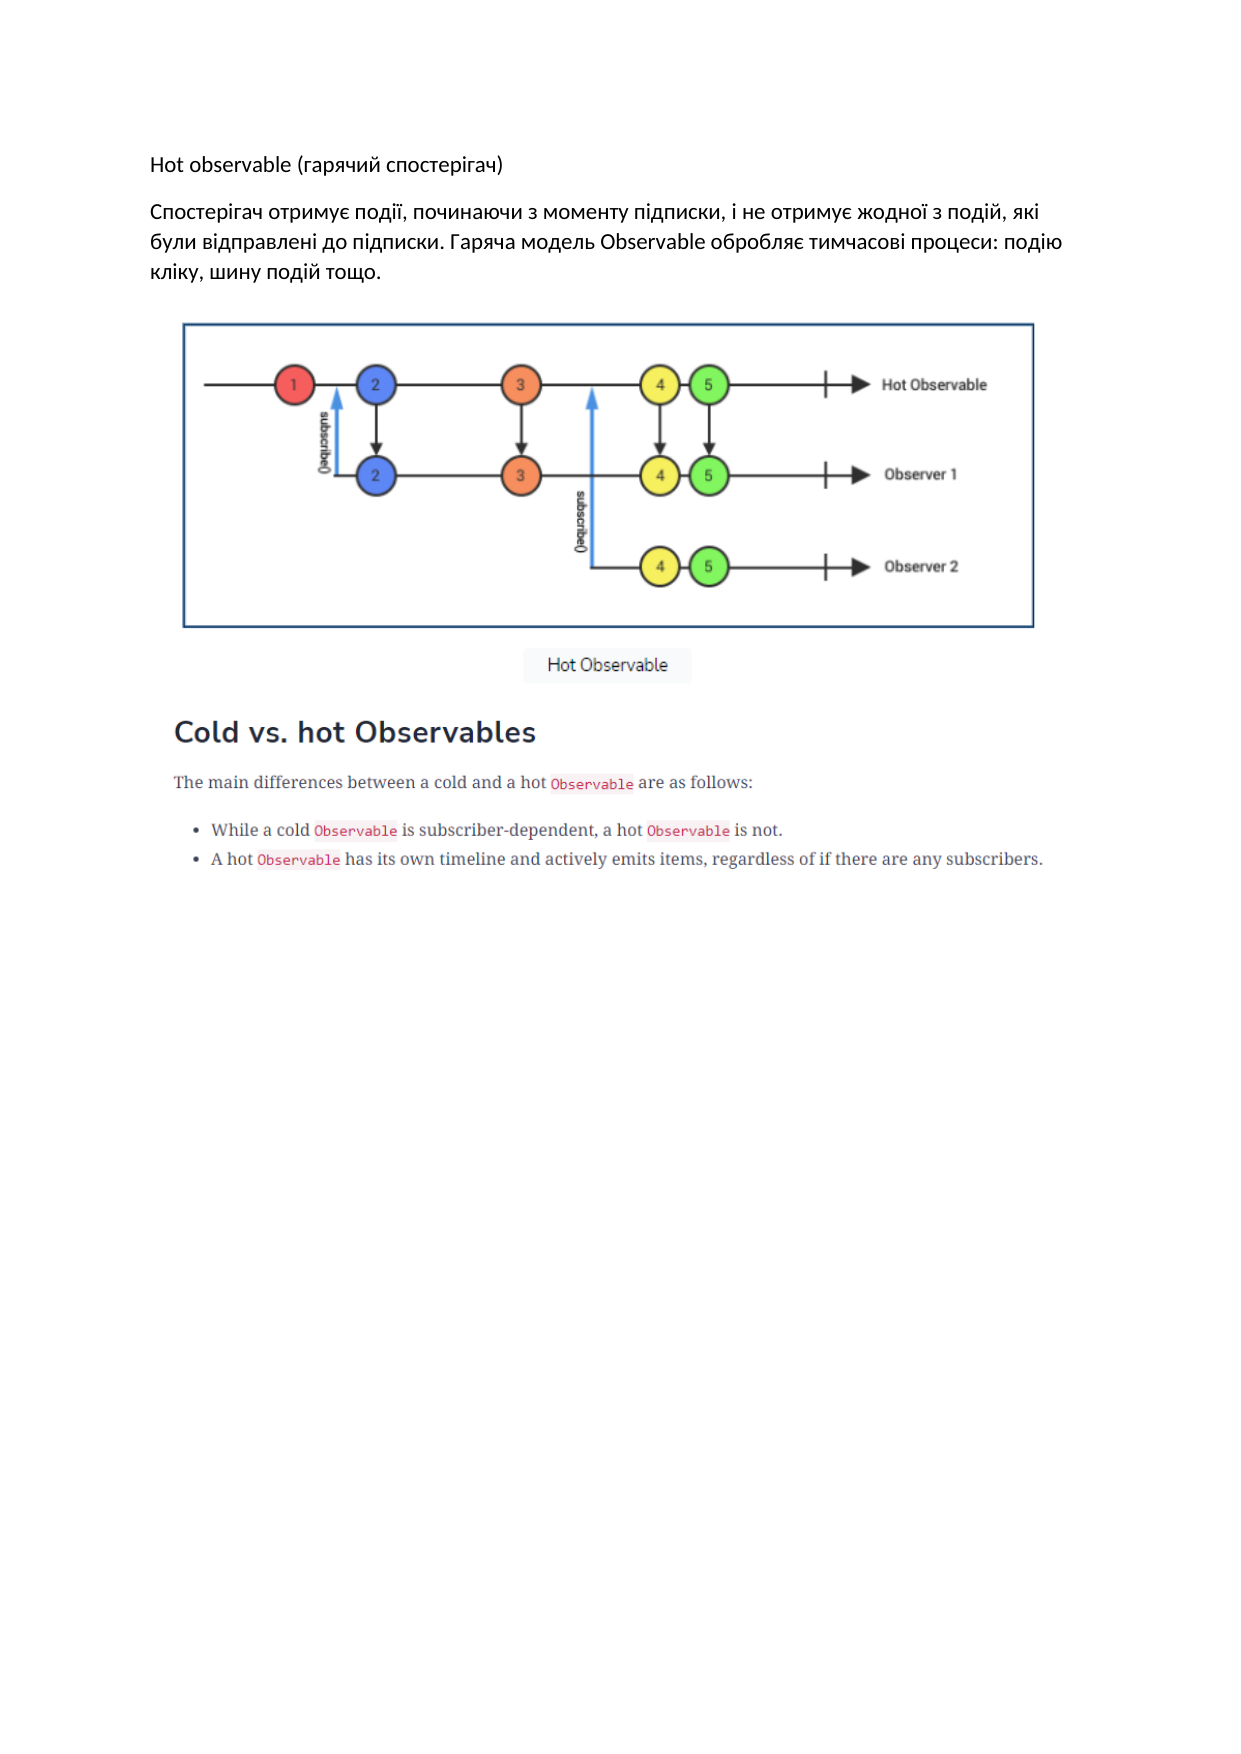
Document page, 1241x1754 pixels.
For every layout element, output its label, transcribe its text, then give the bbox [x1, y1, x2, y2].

picture [150, 304, 1091, 697]
text Hot observable (гарячий спостерігач) [150, 150, 1090, 178]
text Спостерігач отримує події, починаючи з моменту підписки, і не отримує жодної з подій, які були відправлені до підписки. Гаряча модель Observable обробляє тимчасові процеси: подію кліку, шину подій тощо. [150, 197, 1090, 285]
picture [150, 698, 1091, 898]
